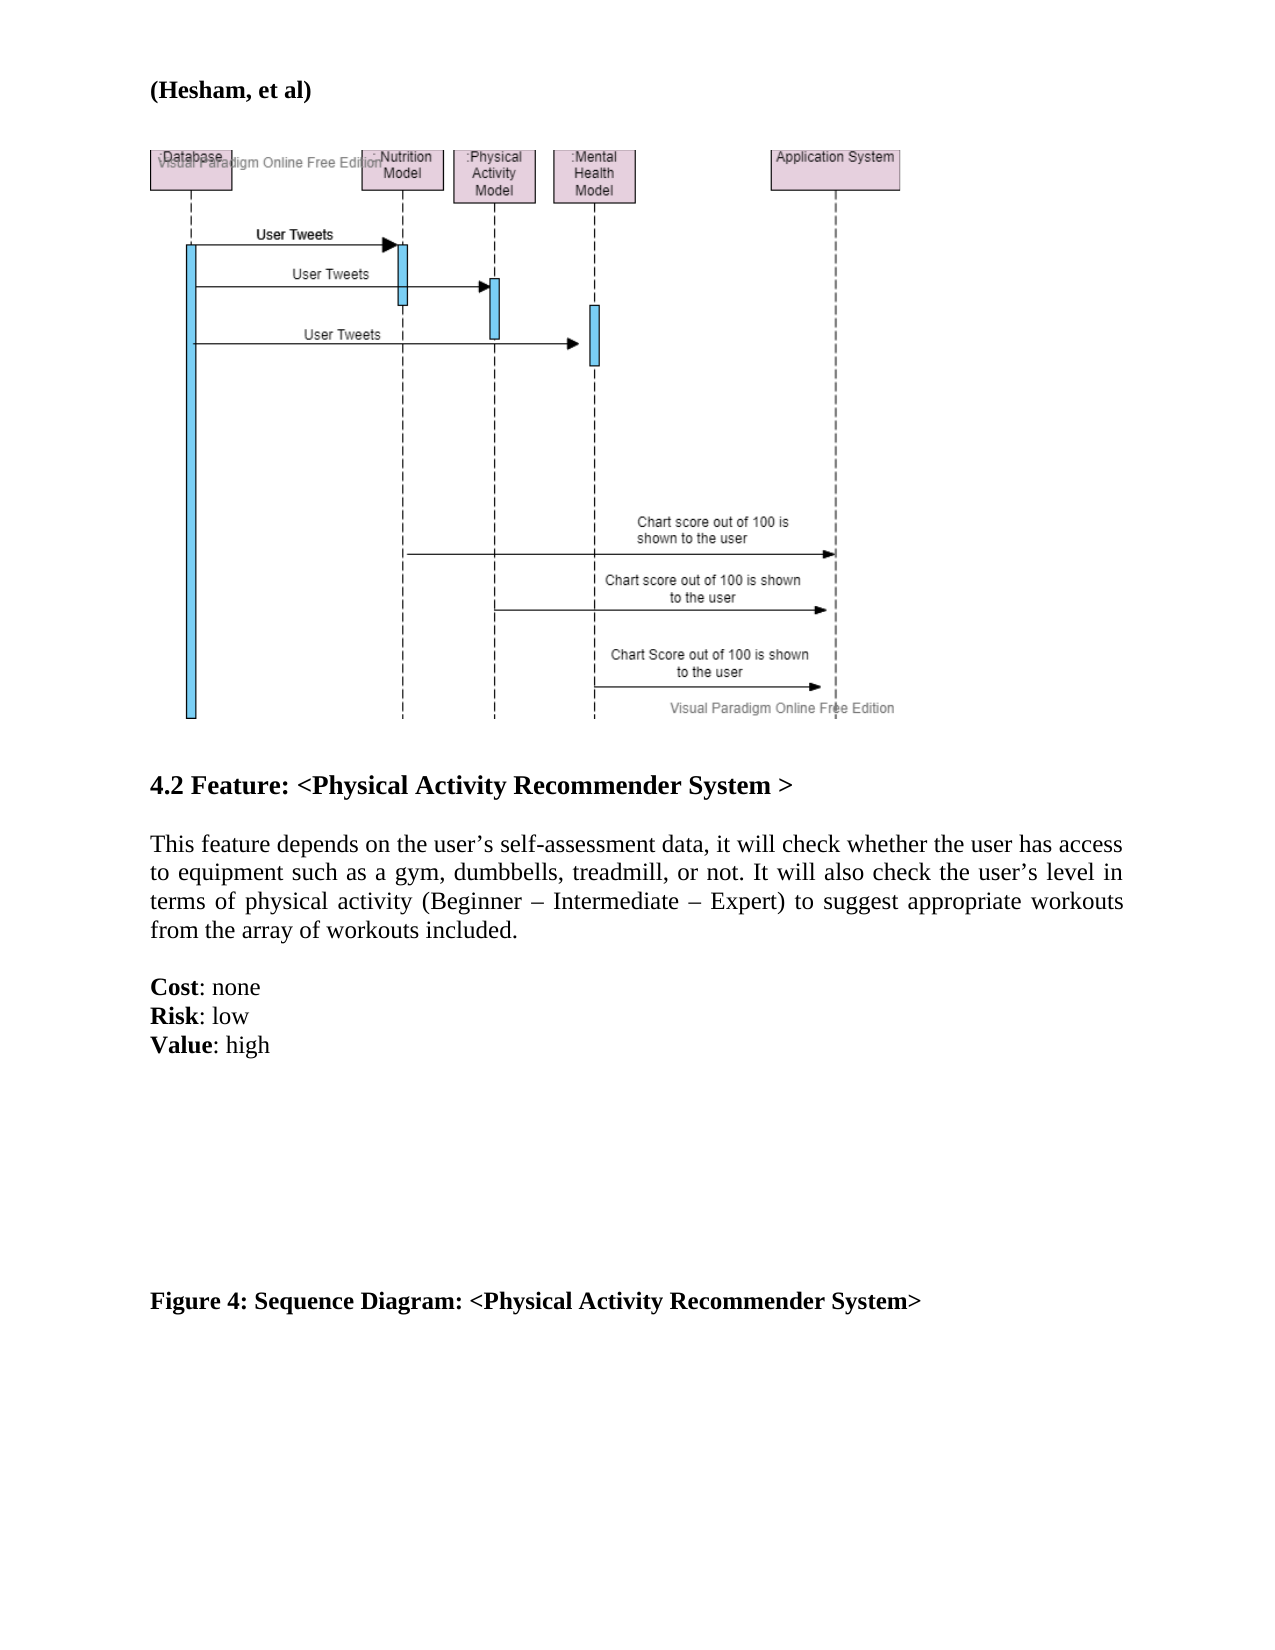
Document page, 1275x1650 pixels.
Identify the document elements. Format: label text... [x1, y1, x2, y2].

text Value: high [150, 1030, 1125, 1059]
text This feature depends on the user’s self-assessment data, it will check whether the user has access to equipment such as a gym, dumbbells, treadmill, or not. It will also check the user’s level in terms of physical activity (Beginner – Intermediate – Expert) to suggest appropriate workouts from the array of workouts included. [150, 829, 1125, 944]
picture [150, 150, 901, 719]
text Cost: none [150, 972, 1125, 1001]
text Figure 4: Sequence Diagram: <Physical Activity Recommender System> [150, 1286, 1125, 1314]
subtitle 4.2 Feature: <Physical Activity Recommender System > [150, 769, 1125, 800]
text Risk: low [150, 1001, 1125, 1030]
